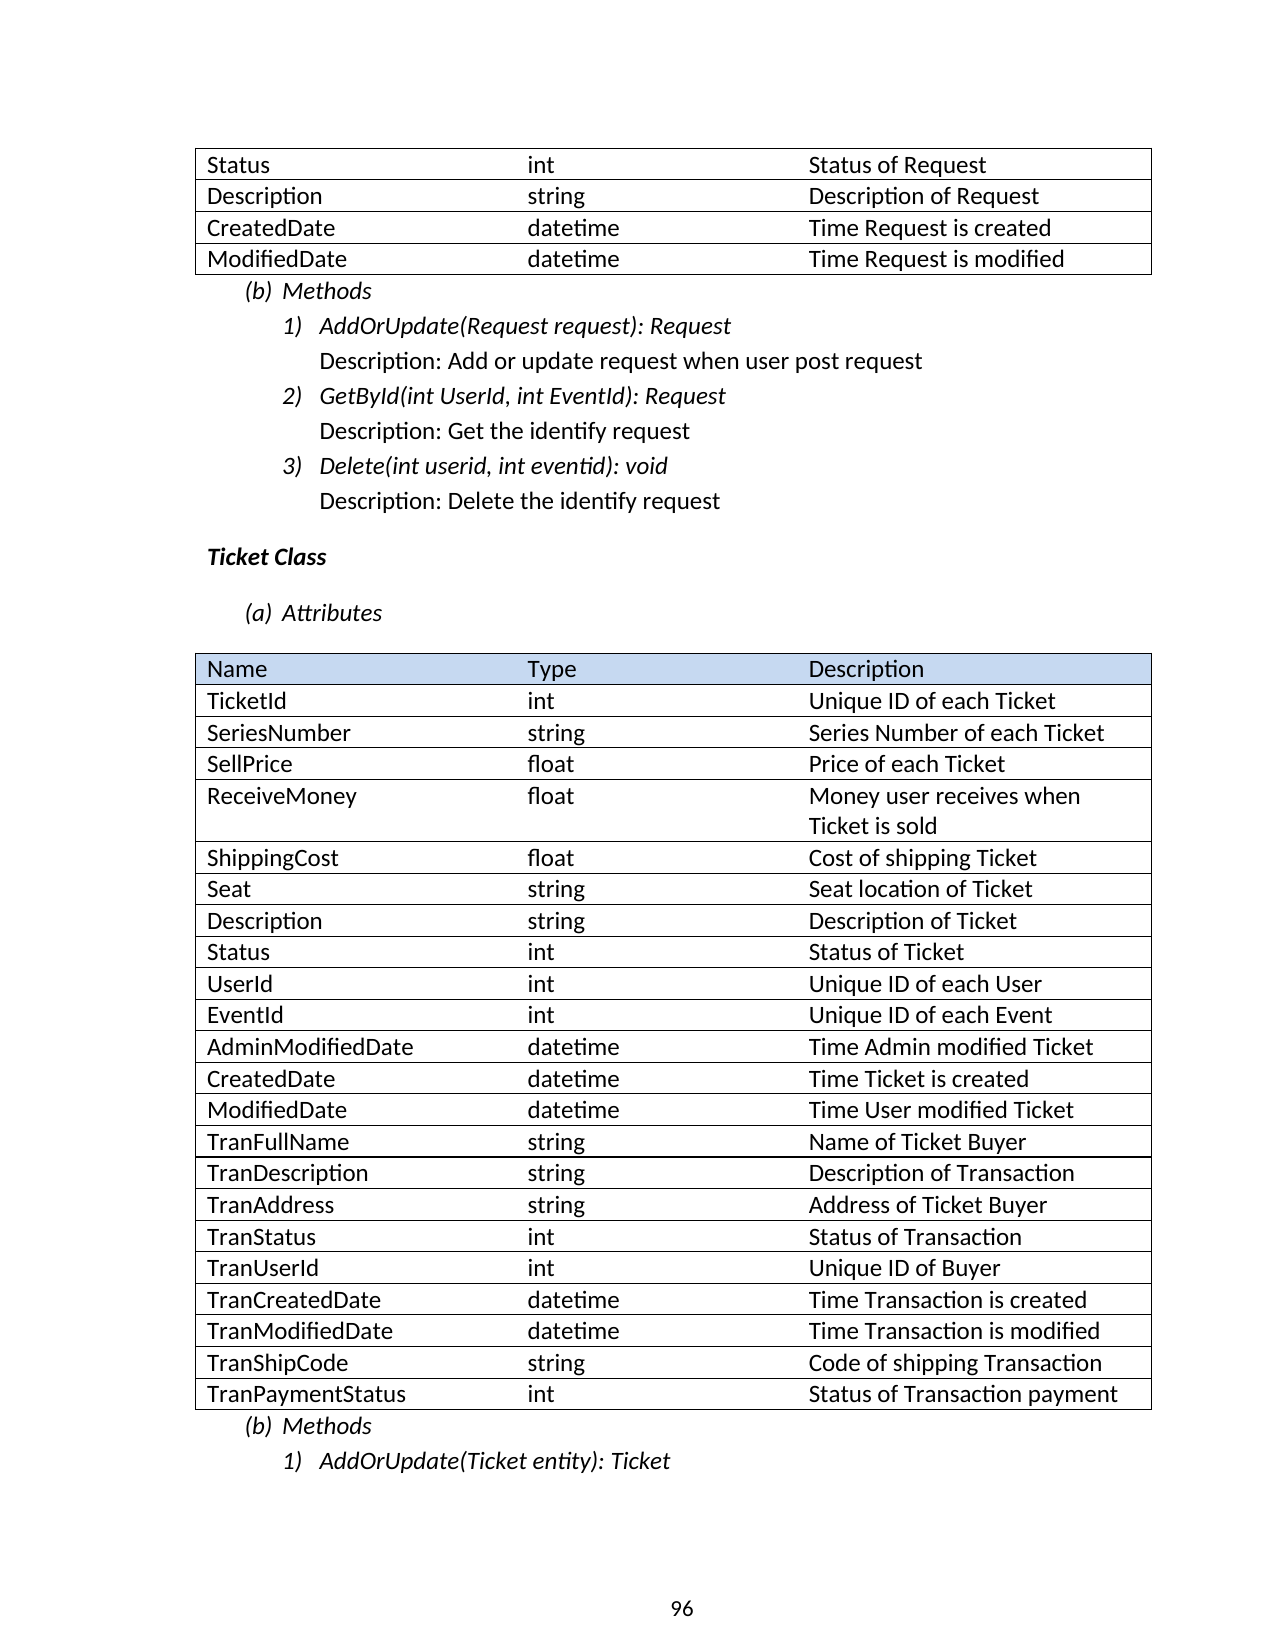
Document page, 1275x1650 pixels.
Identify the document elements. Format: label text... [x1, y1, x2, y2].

list AddOrUpdate(Ticket entity): Ticket [282, 1445, 1157, 1476]
list Attributes [244, 597, 1157, 627]
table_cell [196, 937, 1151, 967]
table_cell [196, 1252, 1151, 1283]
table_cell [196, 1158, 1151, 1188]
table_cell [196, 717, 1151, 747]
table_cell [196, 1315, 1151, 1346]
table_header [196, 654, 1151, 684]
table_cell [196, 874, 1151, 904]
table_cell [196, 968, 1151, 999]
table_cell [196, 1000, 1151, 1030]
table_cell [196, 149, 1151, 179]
list Description: Delete the identify request [319, 485, 1157, 516]
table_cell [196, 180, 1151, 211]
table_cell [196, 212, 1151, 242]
list GetById(int UserId, int EventId): Request [282, 380, 1157, 411]
list Methods [244, 1410, 1157, 1441]
list AddOrUpdate(Request request): Request [282, 310, 1157, 341]
list Methods [244, 275, 1157, 306]
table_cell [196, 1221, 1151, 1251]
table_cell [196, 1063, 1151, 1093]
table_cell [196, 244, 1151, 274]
list Description: Get the identify request [319, 415, 1157, 446]
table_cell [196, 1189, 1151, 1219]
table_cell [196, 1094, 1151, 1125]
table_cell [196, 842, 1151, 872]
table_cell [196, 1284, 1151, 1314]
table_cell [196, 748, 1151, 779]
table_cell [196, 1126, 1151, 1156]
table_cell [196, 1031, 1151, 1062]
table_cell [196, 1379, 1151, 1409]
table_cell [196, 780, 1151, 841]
text Ticket Class [207, 541, 1157, 571]
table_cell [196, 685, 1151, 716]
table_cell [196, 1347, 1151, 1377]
list Description: Add or update request when user post request [319, 345, 1157, 376]
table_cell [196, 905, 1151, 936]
list Delete(int userid, int eventid): void [282, 450, 1157, 481]
